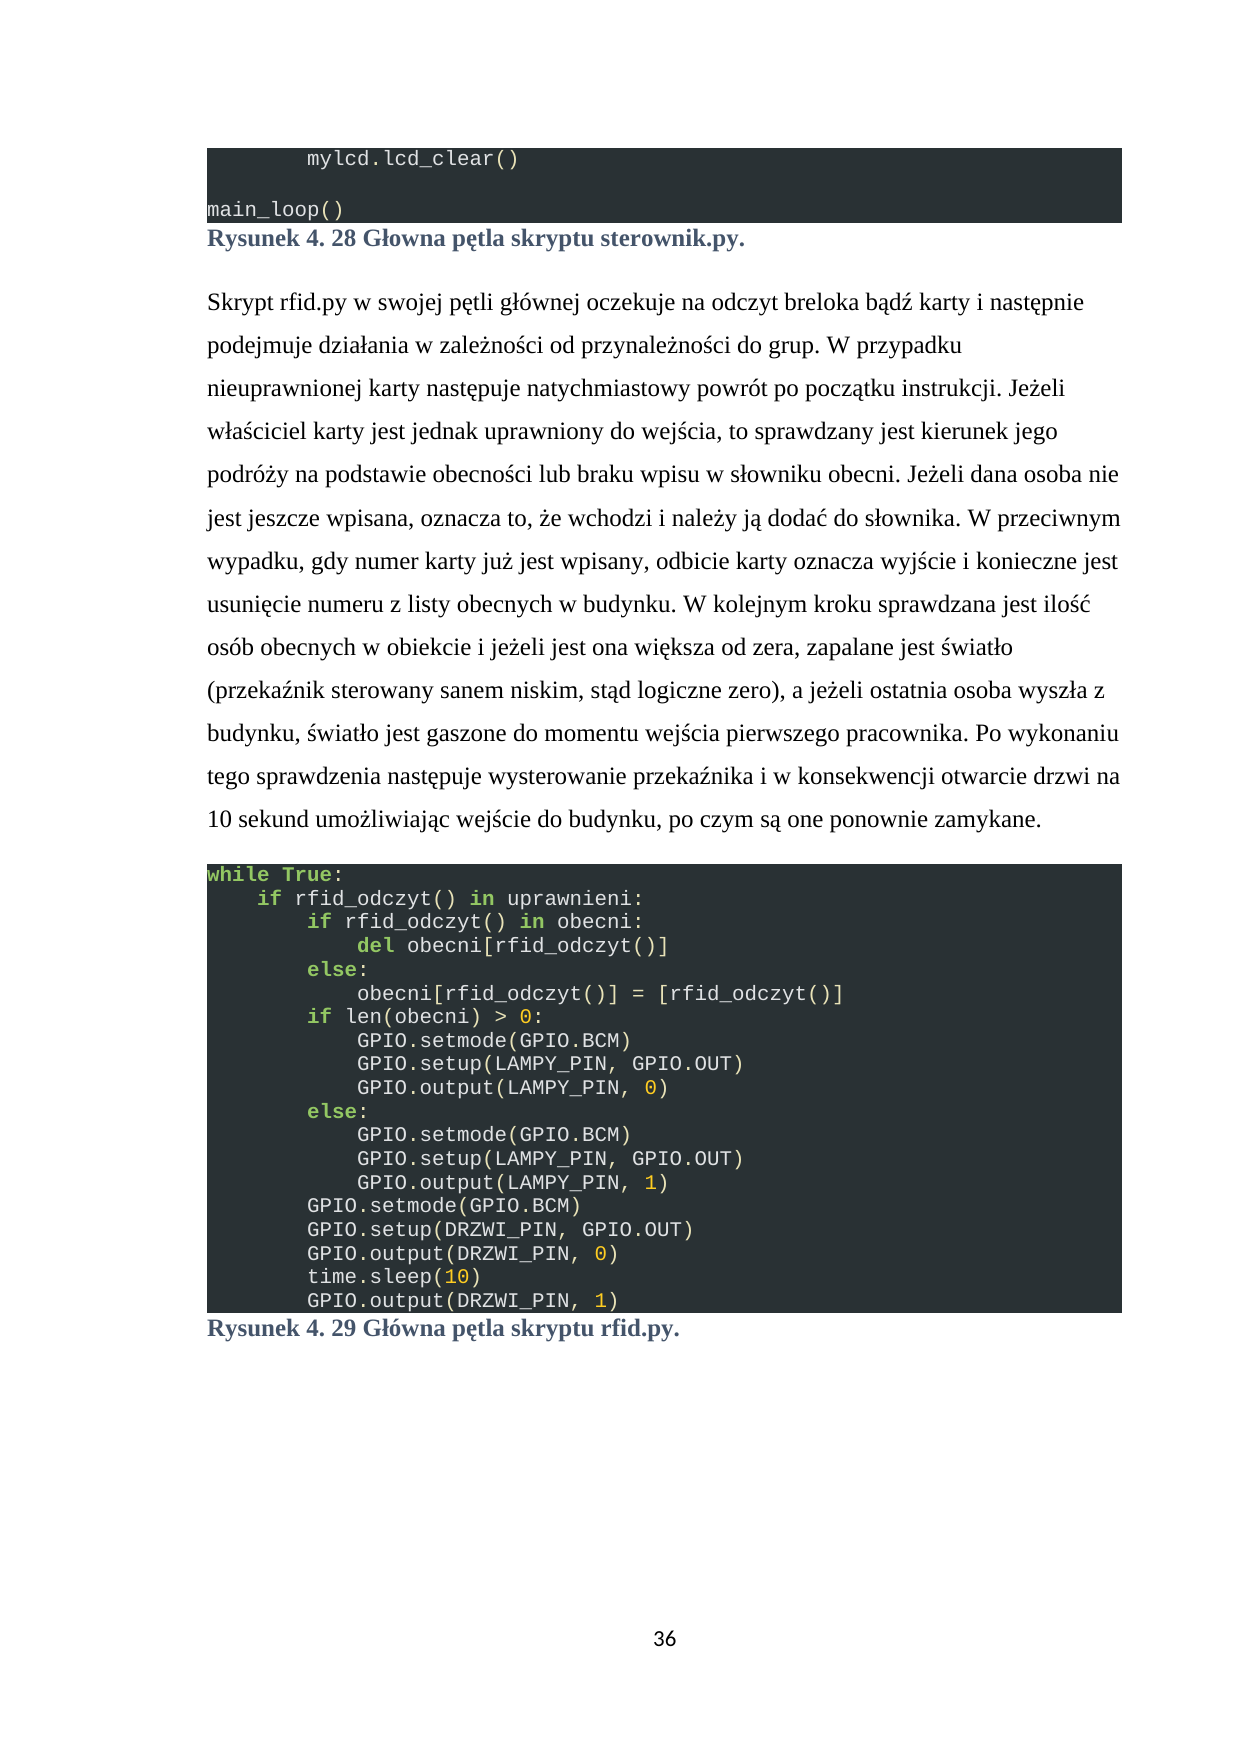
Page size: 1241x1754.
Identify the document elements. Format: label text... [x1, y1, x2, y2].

text GPIO.output(LAMPY_PIN, 0) [207, 1077, 1122, 1101]
text Rysunek 4. 29 Główna pętla skryptu rfid.py. [207, 1313, 1122, 1342]
text GPIO.setmode(GPIO.BCM) [207, 1030, 1122, 1053]
text time.sleep(10) [207, 1266, 1122, 1290]
text mylcd.lcd_clear() [207, 148, 1122, 171]
text GPIO.setmode(GPIO.BCM) [207, 1195, 1122, 1219]
text GPIO.setup(LAMPY_PIN, GPIO.OUT) [207, 1053, 1122, 1077]
text GPIO.setup(DRZWI_PIN, GPIO.OUT) [207, 1219, 1122, 1243]
text Rysunek 4. 28 Głowna pętla skryptu sterownik.py. [207, 223, 1122, 252]
text obecni[rfid_odczyt()] = [rfid_odczyt()] [207, 982, 1122, 1006]
text else: [207, 1101, 1122, 1124]
text if len(obecni) > 0: [207, 1006, 1122, 1030]
text GPIO.output(DRZWI_PIN, 0) [207, 1243, 1122, 1266]
text del obecni[rfid_odczyt()] [207, 935, 1122, 959]
text GPIO.setup(LAMPY_PIN, GPIO.OUT) [207, 1148, 1122, 1172]
text main_loop() [207, 199, 1122, 223]
text if rfid_odczyt() in uprawnieni: [207, 888, 1122, 912]
text while True: [207, 864, 1122, 888]
text if rfid_odczyt() in obecni: [207, 912, 1122, 935]
text GPIO.output(DRZWI_PIN, 1) [207, 1290, 1122, 1313]
text Skrypt rfid.py w swojej pętli głównej oczekuje na odczyt breloka bądź karty i następnie podejmuje działania w zależności od przynależności do grup. W przypadku nieuprawnionej karty następuje natychmiastowy powrót po początku instrukcji. Jeżeli właściciel karty jest jednak uprawniony do wejścia, to sprawdzany jest kierunek jego podróży na podstawie obecności lub braku wpisu w słowniku obecni. Jeżeli dana osoba nie jest jeszcze wpisana, oznacza to, że wchodzi i należy ją dodać do słownika. W przeciwnym wypadku, gdy numer karty już jest wpisany, odbicie karty oznacza wyjście i konieczne jest usunięcie numeru z listy obecnych w budynku. W kolejnym kroku sprawdzana jest ilość osób obecnych w obiekcie i jeżeli jest ona większa od zera, zapalane jest światło (przekaźnik sterowany sanem niskim, stąd logiczne zero), a jeżeli ostatnia osoba wyszła z budynku, światło jest gaszone do momentu wejścia pierwszego pracownika. Po wykonaniu tego sprawdzenia następuje wysterowanie przekaźnika i w konsekwencji otwarcie drzwi na 10 sekund umożliwiając wejście do budynku, po czym są one ponownie zamykane. [207, 287, 1122, 833]
text GPIO.output(LAMPY_PIN, 1) [207, 1172, 1122, 1195]
text else: [207, 959, 1122, 982]
text GPIO.setmode(GPIO.BCM) [207, 1124, 1122, 1148]
